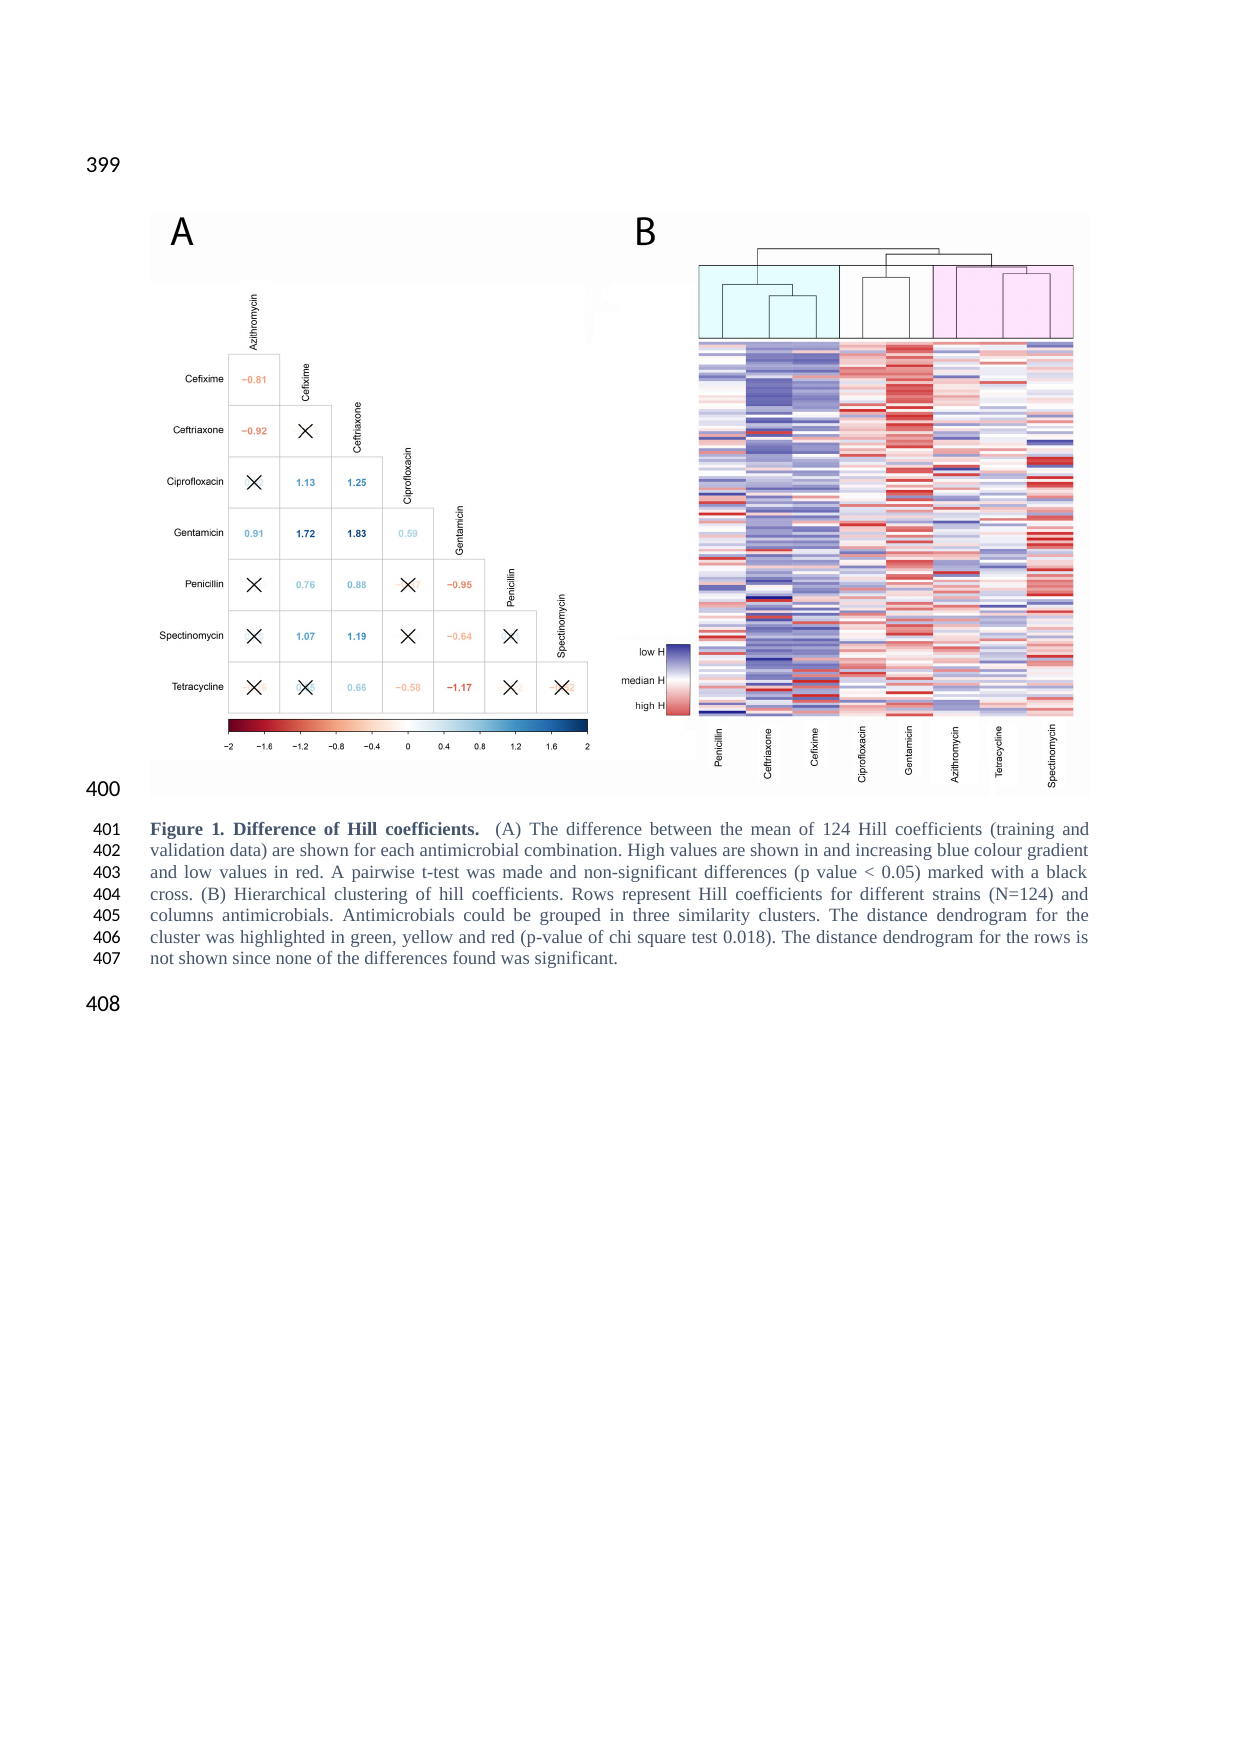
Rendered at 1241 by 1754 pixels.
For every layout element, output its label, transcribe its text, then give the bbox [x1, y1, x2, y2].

picture [150, 212, 1091, 797]
text Figure 1. Difference of Hill coefficients. (A) The difference between the mean of 124 Hill coefficients (training and validation data) are shown for each antimicrobial combination. High values are shown in and increasing blue colour gradient and low values in red. A pairwise t-test was made and non-significant differences (p value < 0.05) marked with a black cross. (B) Hierarchical clustering of hill coefficients. Rows represent Hill coefficients for different strains (N=124) and columns antimicrobials. Antimicrobials could be grouped in three similarity clusters. The distance dendrogram for the cluster was highlighted in green, yellow and red (p-value of chi square test 0.018). The distance dendrogram for the rows is not shown since none of the differences found was significant. [150, 818, 1090, 969]
